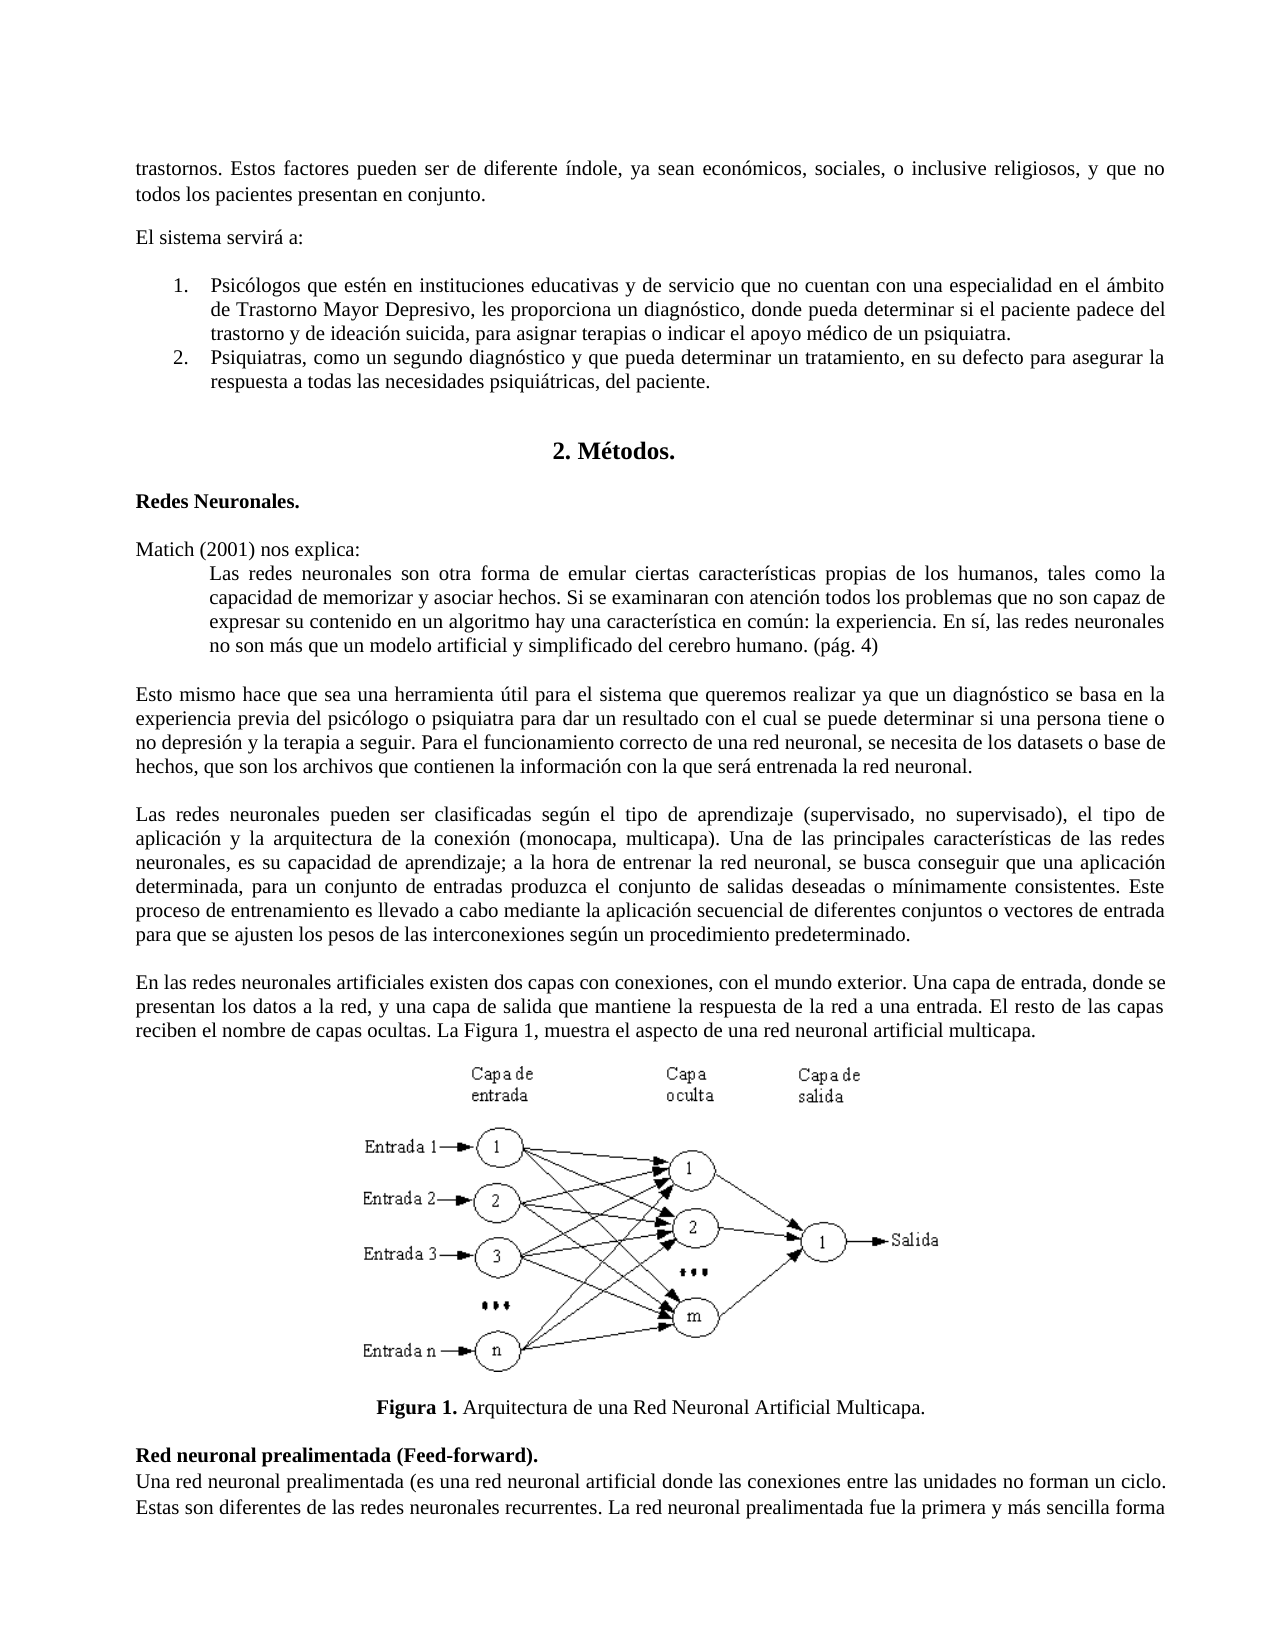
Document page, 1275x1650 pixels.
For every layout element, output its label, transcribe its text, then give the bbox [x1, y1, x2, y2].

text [135, 1469, 1167, 1519]
text Las redes neuronales son otra forma de emular ciertas características propias de los humanos, tales como la capacidad de memorizar y asociar hechos. Si se examinaran con atención todos los problemas que no son capaz de expresar su contenido en un algoritmo hay una característica en común: la experiencia. En sí, las redes neuronales no son más que un modelo artificial y simplificado del cerebro humano. (pág. 4) [209, 561, 1167, 657]
text Red neuronal prealimentada (Feed-forward). [135, 1443, 1167, 1467]
subtitle Métodos. [552, 436, 1167, 464]
list Psiquiatras, como un segundo diagnóstico y que pueda determinar un tratamiento, en su defecto para asegurar la respuesta a todas las necesidades psiquiátricas, del paciente. [173, 345, 1167, 393]
list Psicólogos que estén en instituciones educativas y de servicio que no cuentan con una especialidad en el ámbito de Trastorno Mayor Depresivo, les proporciona un diagnóstico, donde pueda determinar si el paciente padece del trastorno y de ideación suicida, para asignar terapias o indicar el apoyo médico de un psiquiatra. [173, 273, 1167, 345]
picture [363, 1066, 939, 1372]
subtitle Redes Neuronales. [135, 489, 1167, 513]
text Las redes neuronales pueden ser clasificadas según el tipo de aprendizaje (supervisado, no supervisado), el tipo de aplicación y la arquitectura de la conexión (monocapa, multicapa). Una de las principales características de las redes neuronales, es su capacidad de aprendizaje; a la hora de entrenar la red neuronal, se busca conseguir que una aplicación determinada, para un conjunto de entradas produzca el conjunto de salidas deseadas o mínimamente consistentes. Este proceso de entrenamiento es llevado a cabo mediante la aplicación secuencial de diferentes conjuntos o vectores de entrada para que se ajusten los pesos de las interconexiones según un procedimiento predeterminado. [135, 802, 1167, 946]
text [135, 156, 1167, 206]
text Figura 1. Arquitectura de una Red Neuronal Artificial Multicapa. [135, 1395, 1167, 1419]
text Esto mismo hace que sea una herramienta útil para el sistema que queremos realizar ya que un diagnóstico se basa en la experiencia previa del psicólogo o psiquiatra para dar un resultado con el cual se puede determinar si una persona tiene o no depresión y la terapia a seguir. Para el funcionamiento correcto de una red neuronal, se necesita de los datasets o base de hechos, que son los archivos que contienen la información con la que será entrenada la red neuronal. [135, 682, 1167, 778]
text En las redes neuronales artificiales existen dos capas con conexiones, con el mundo exterior. Una capa de entrada, donde se presentan los datos a la red, y una capa de salida que mantiene la respuesta de la red a una entrada. El resto de las capas reciben el nombre de capas ocultas. La Figura 1, muestra el aspecto de una red neuronal artificial multicapa. [135, 970, 1167, 1042]
text Matich (2001) nos explica: [135, 537, 1167, 561]
text El sistema servirá a: [135, 225, 1167, 249]
